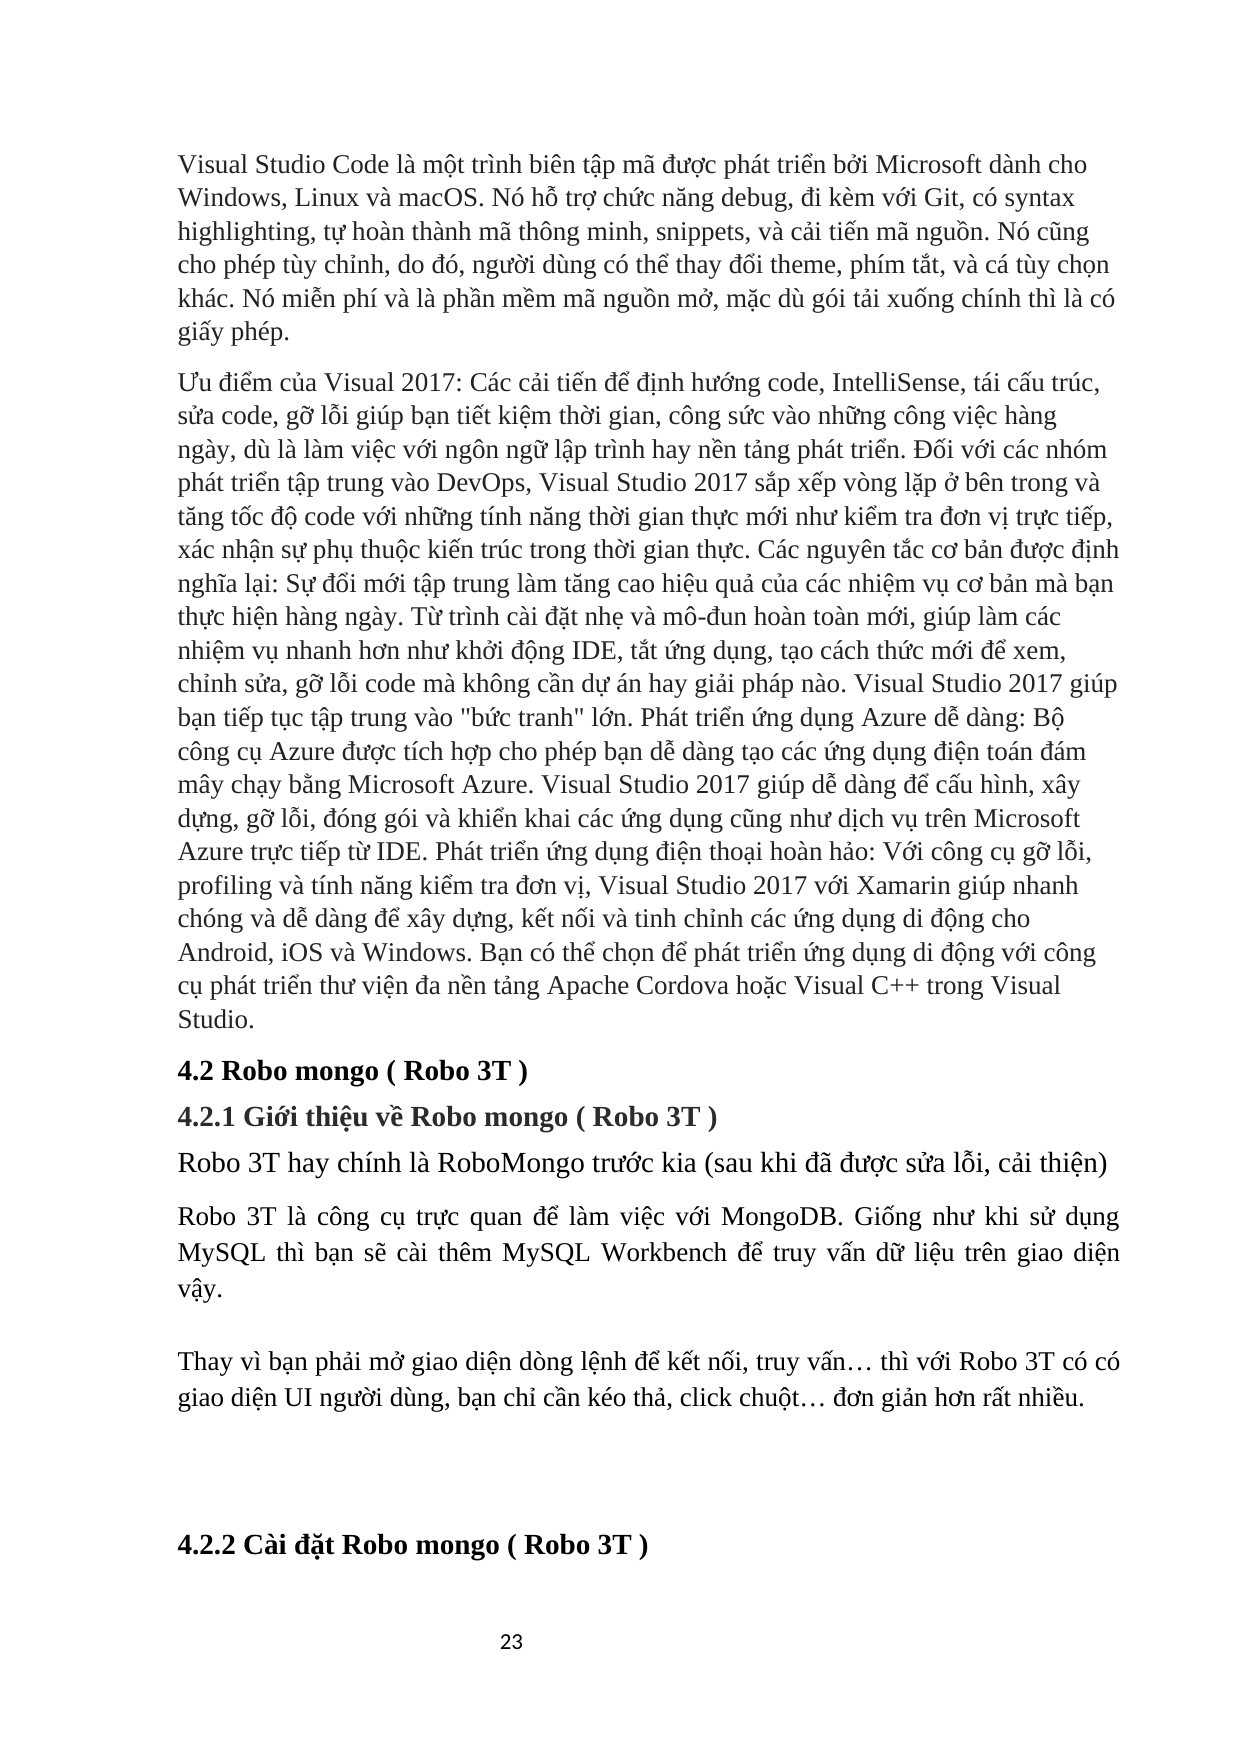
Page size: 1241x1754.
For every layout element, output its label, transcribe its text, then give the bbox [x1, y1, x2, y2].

text Visual Studio Code là một trình biên tập mã được phát triển bởi Microsoft dành cho Windows, Linux và macOS. Nó hỗ trợ chức năng debug, đi kèm với Git, có syntax highlighting, tự hoàn thành mã thông minh, snippets, và cải tiến mã nguồn. Nó cũng cho phép tùy chỉnh, do đó, người dùng có thể thay đổi theme, phím tắt, và cá tùy chọn khác. Nó miễn phí và là phần mềm mã nguồn mở, mặc dù gói tải xuống chính thì là có giấy phép. [177, 148, 1122, 347]
text Robo 3T là công cụ trực quan để làm việc với MongoDB. Giống như khi sử dụng MySQL thì bạn sẽ cài thêm MySQL Workbench để truy vấn dữ liệu trên giao diện vậy. [177, 1200, 1122, 1303]
text Thay vì bạn phải mở giao diện dòng lệnh để kết nối, truy vấn… thì với Robo 3T có có giao diện UI người dùng, bạn chỉ cần kéo thả, click chuột… đơn giản hơn rất nhiều. [177, 1345, 1122, 1412]
text 4.2.2 Cài đặt Robo mongo ( Robo 3T ) [177, 1527, 1122, 1561]
text Robo 3T hay chính là RoboMongo trước kia (sau khi đã được sửa lỗi, cải thiện) [177, 1145, 1122, 1179]
text Ưu điểm của Visual 2017: Các cải tiến để định hướng code, IntelliSense, tái cấu trúc, sửa code, gỡ lỗi giúp bạn tiết kiệm thời gian, công sức vào những công việc hàng ngày, dù là làm việc với ngôn ngữ lập trình hay nền tảng phát triển. Đối với các nhóm phát triển tập trung vào DevOps, Visual Studio 2017 sắp xếp vòng lặp ở bên trong và tăng tốc độ code với những tính năng thời gian thực mới như kiểm tra đơn vị trực tiếp, xác nhận sự phụ thuộc kiến trúc trong thời gian thực. Các nguyên tắc cơ bản được định nghĩa lại: Sự đổi mới tập trung làm tăng cao hiệu quả của các nhiệm vụ cơ bản mà bạn thực hiện hàng ngày. Từ trình cài đặt nhẹ và mô-đun hoàn toàn mới, giúp làm các nhiệm vụ nhanh hơn như khởi động IDE, tắt ứng dụng, tạo cách thức mới để xem, chỉnh sửa, gỡ lỗi code mà không cần dự án hay giải pháp nào. Visual Studio 2017 giúp bạn tiếp tục tập trung vào "bức tranh" lớn. Phát triển ứng dụng Azure dễ dàng: Bộ công cụ Azure được tích hợp cho phép bạn dễ dàng tạo các ứng dụng điện toán đám mây chạy bằng Microsoft Azure. Visual Studio 2017 giúp dễ dàng để cấu hình, xây dựng, gỡ lỗi, đóng gói và khiển khai các ứng dụng cũng như dịch vụ trên Microsoft Azure trực tiếp từ IDE. Phát triển ứng dụng điện thoại hoàn hảo: Với công cụ gỡ lỗi, profiling và tính năng kiểm tra đơn vị, Visual Studio 2017 với Xamarin giúp nhanh chóng và dễ dàng để xây dựng, kết nối và tinh chỉnh các ứng dụng di động cho Android, iOS và Windows. Bạn có thể chọn để phát triển ứng dụng di động với công cụ phát triển thư viện đa nền tảng Apache Cordova hoặc Visual C++ trong Visual Studio. [177, 366, 1122, 1034]
text 4.2.1 Giới thiệu về Robo mongo ( Robo 3T ) [177, 1099, 1122, 1133]
text 4.2 Robo mongo ( Robo 3T ) [177, 1053, 1122, 1087]
